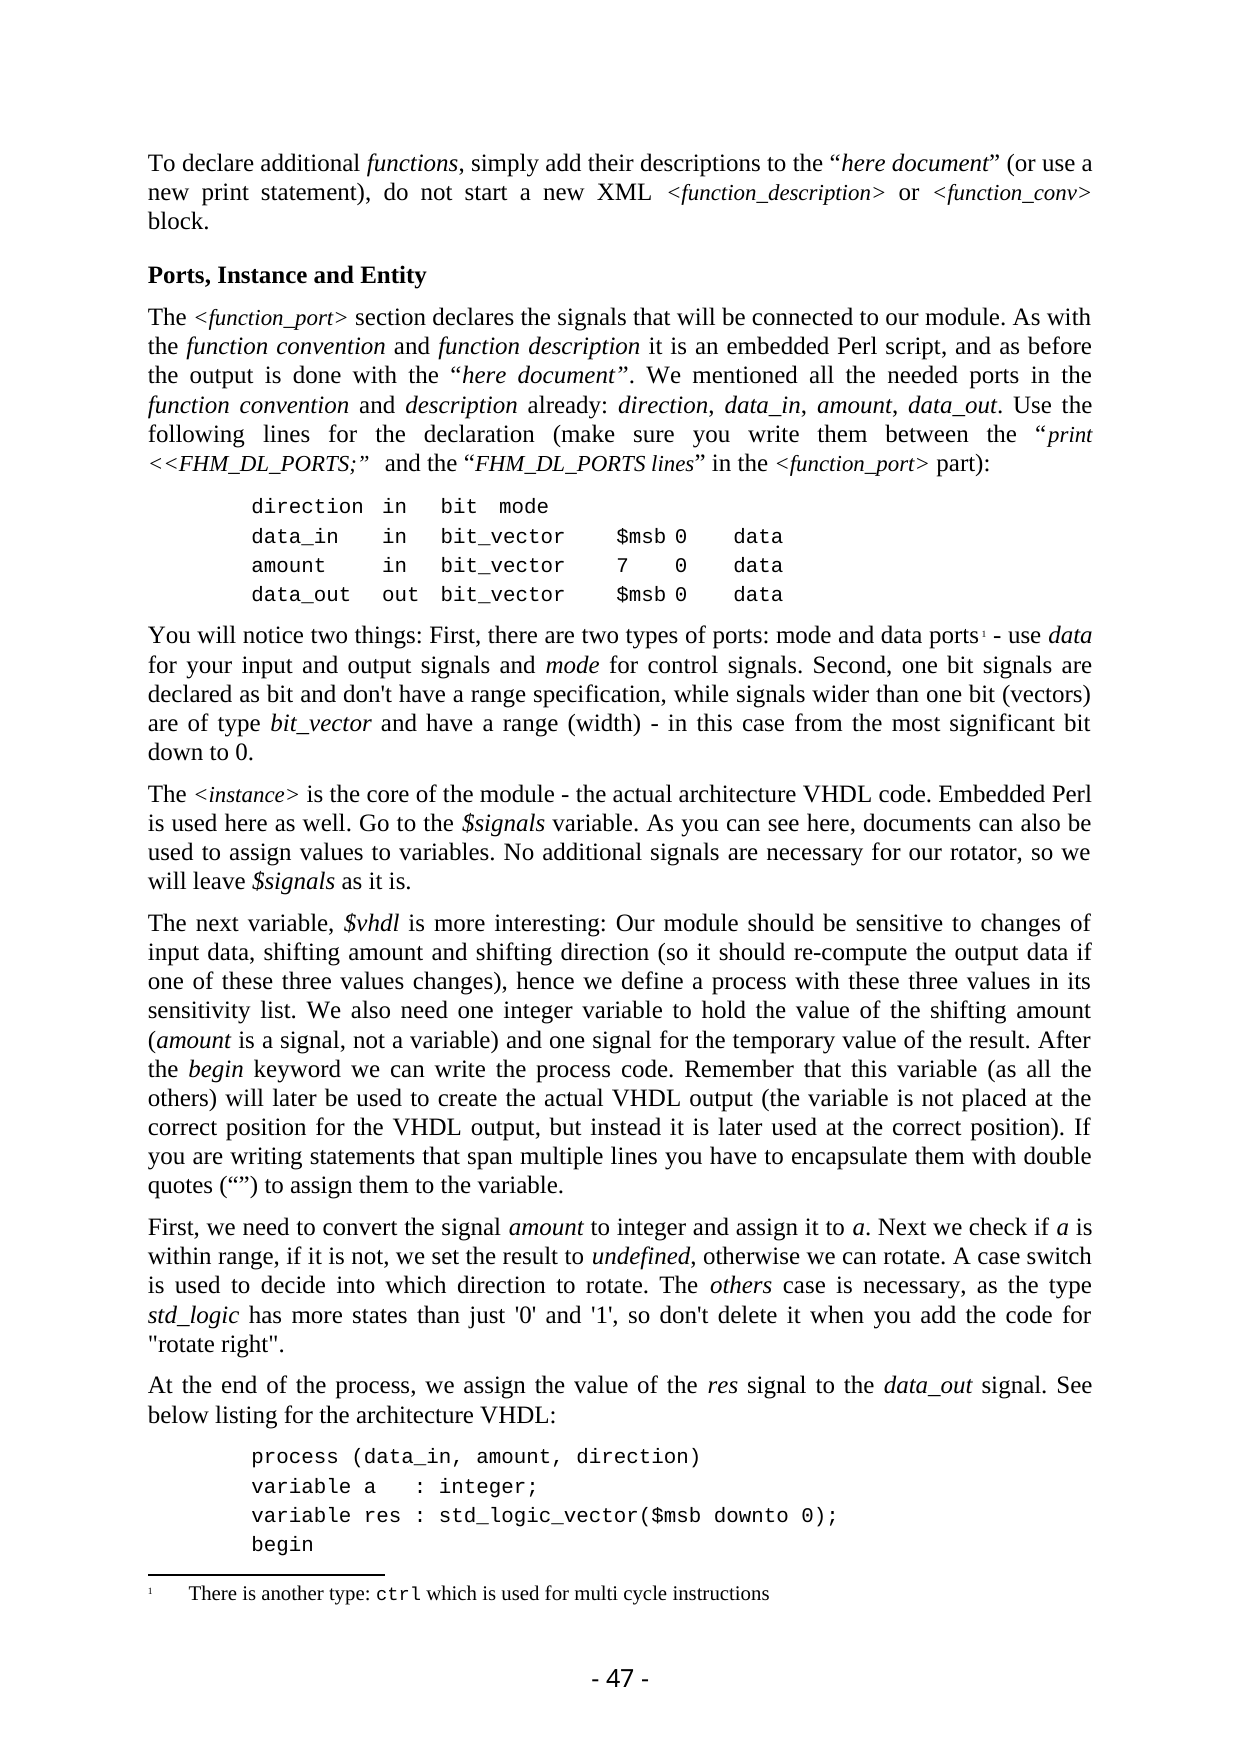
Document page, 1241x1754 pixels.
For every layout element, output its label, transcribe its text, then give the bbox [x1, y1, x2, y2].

text The <function_port> section declares the signals that will be connected to our module. As with the function convention and function description it is an embedded Perl script, and as before the output is done with the “here document”. We mentioned all the needed ports in the function convention and description already: direction, data_in, amount, data_out. Use the following lines for the declaration (make sure you write them between the “print <<FHM_DL_PORTS;” and the “FHM_DL_PORTS lines” in the <function_port> part): [148, 302, 1092, 478]
text First, we need to convert the signal amount to integer and assign it to a. Next we check if a is within range, if it is not, we set the result to undefined, otherwise we can rotate. A case switch is used to decide into which direction to rotate. The others case is necessary, as the type std_logic has more states than just '0' and '1', so don't delete it when you add the code for "rotate right". [148, 1212, 1092, 1358]
text variable res : std_logic_vector($msb downto 0); [251, 1499, 1092, 1528]
text data_out out bit_vector $msb 0 data [251, 578, 1092, 608]
text Ports, Instance and Entity [148, 260, 1092, 289]
text At the end of the process, we assign the value of the res signal to the data_out signal. See below listing for the architecture VHDL: [148, 1370, 1092, 1428]
text direction in bit mode [251, 491, 1092, 520]
text begin [251, 1528, 1092, 1558]
text You will notice two things: First, there are two types of ports: mode and data ports - use data for your input and output signals and mode for control signals. Second, one bit signals are declared as bit and don't have a range specification, while signals wider than one bit (vectors) are of type bit_vector and have a range (width) - in this case from the most significant bit down to 0. [148, 620, 1092, 766]
text amount in bit_vector 7 0 data [251, 549, 1092, 578]
text data_in in bit_vector $msb 0 data [251, 520, 1092, 549]
text The <instance> is the core of the module - the actual architecture VHDL code. Embedded Perl is used here as well. Go to the $signals variable. As you can see here, documents can also be used to assign values to variables. No additional signals are necessary for our rotator, so we will leave $signals as it is. [148, 778, 1092, 895]
text The next variable, $vhdl is more interesting: Our module should be sensitive to changes of input data, shifting amount and shifting direction (so it should re-compute the output data if one of these three values changes), hence we define a process with these three values in its sensitivity list. We also need one integer variable to hold the value of the shifting amount (amount is a signal, not a variable) and one signal for the temporary value of the result. After the begin keyword we can write the process code. Remember that this variable (as all the others) will later be used to create the actual VHDL output (the variable is not placed at the correct position for the VHDL output, but instead it is later used at the correct position). If you are writing statements that span multiple lines you have to encapsulate them with double quotes (“”) to assign them to the variable. [148, 908, 1092, 1199]
text process (data_in, amount, direction) [251, 1441, 1092, 1470]
text To declare additional functions, simply add their descriptions to the “here document” (or use a new print statement), do not start a new XML <function_description> or <function_conv> block. [148, 148, 1092, 235]
text variable a : integer; [251, 1470, 1092, 1499]
